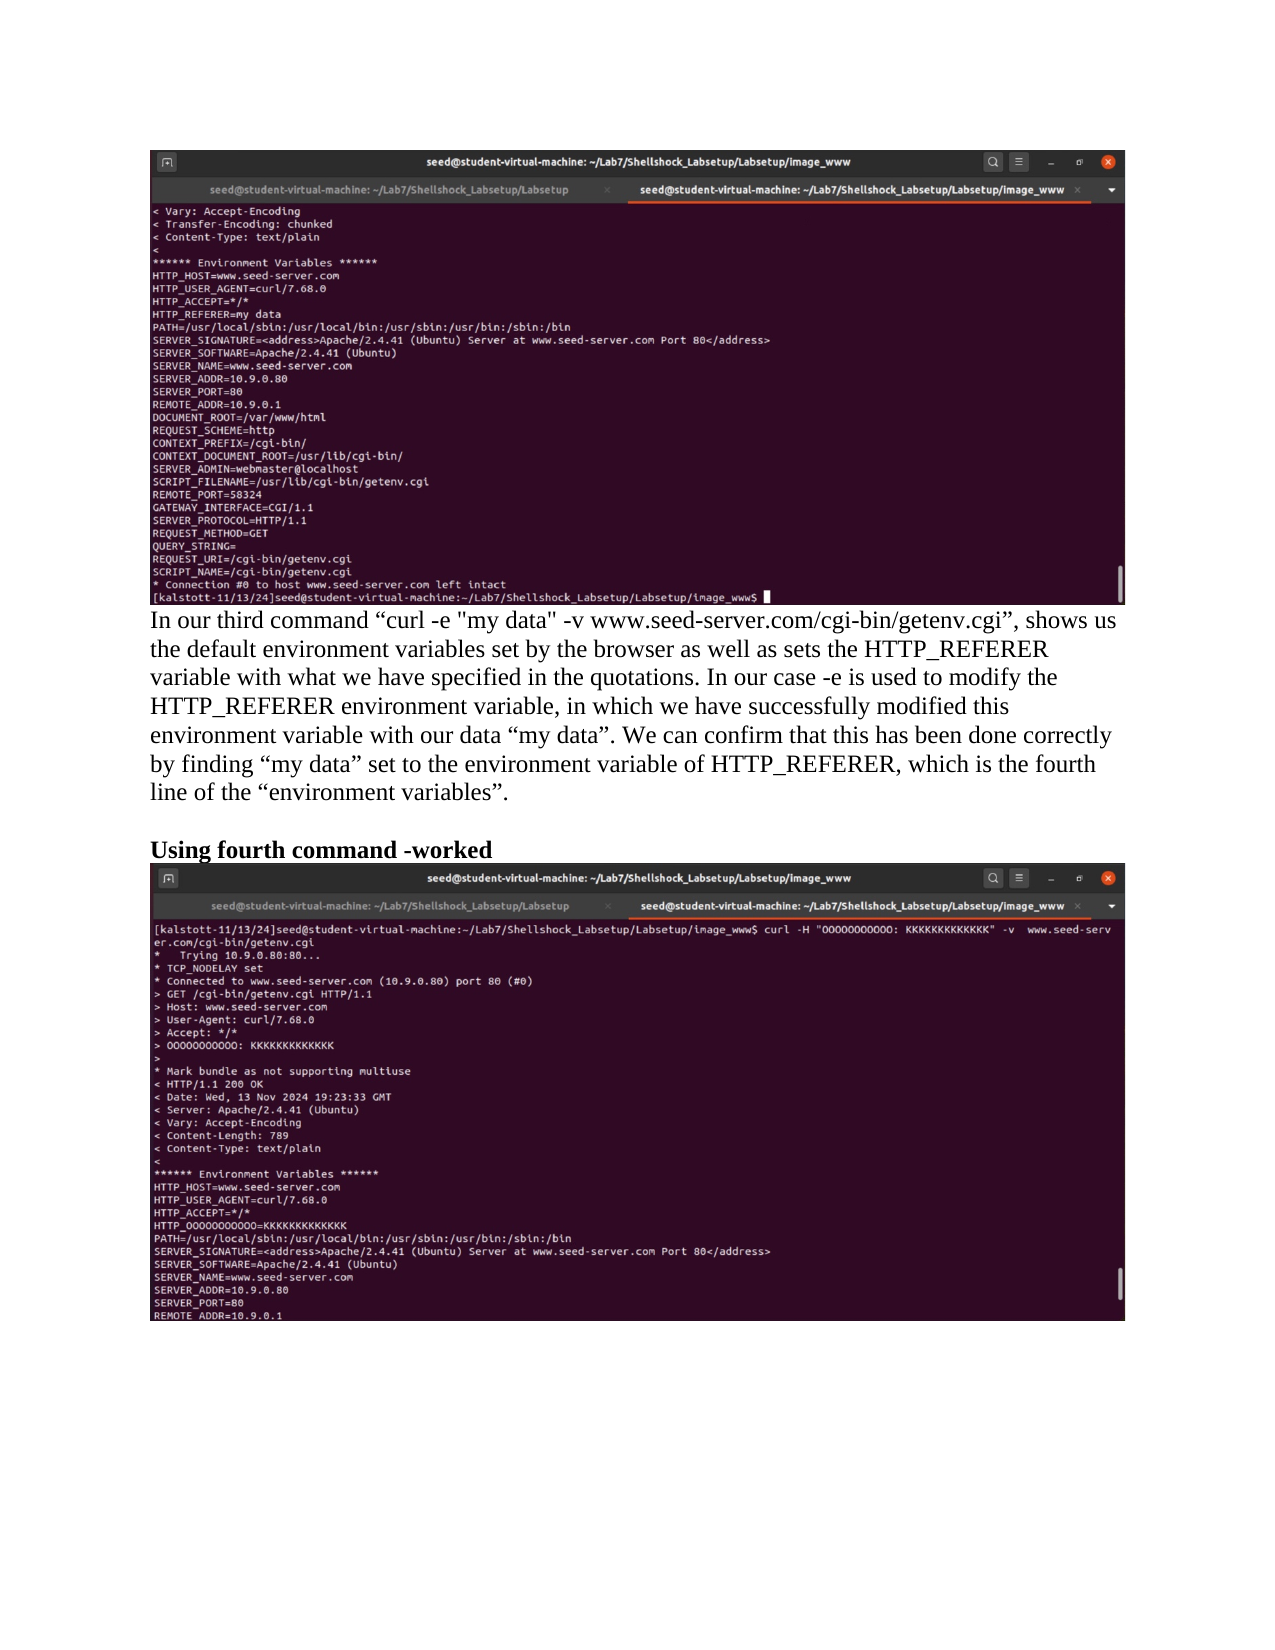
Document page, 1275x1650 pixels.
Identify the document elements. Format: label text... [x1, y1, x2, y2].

picture [150, 150, 1125, 605]
text Using fourth command -worked [150, 835, 1125, 863]
text In our third command “curl -e "my data" -v www.seed-server.com/cgi-bin/getenv.cgi”, shows us the default environment variables set by the browser as well as sets the HTTP_REFERER variable with what we have specified in the quotations. In our case -e is used to modify the HTTP_REFERER environment variable, in which we have successfully modified this environment variable with our data “my data”. We can confirm that this has been done correctly by finding “my data” set to the environment variable of HTTP_REFERER, which is the fourth line of the “environment variables”. [150, 605, 1125, 806]
picture [150, 863, 1125, 1321]
